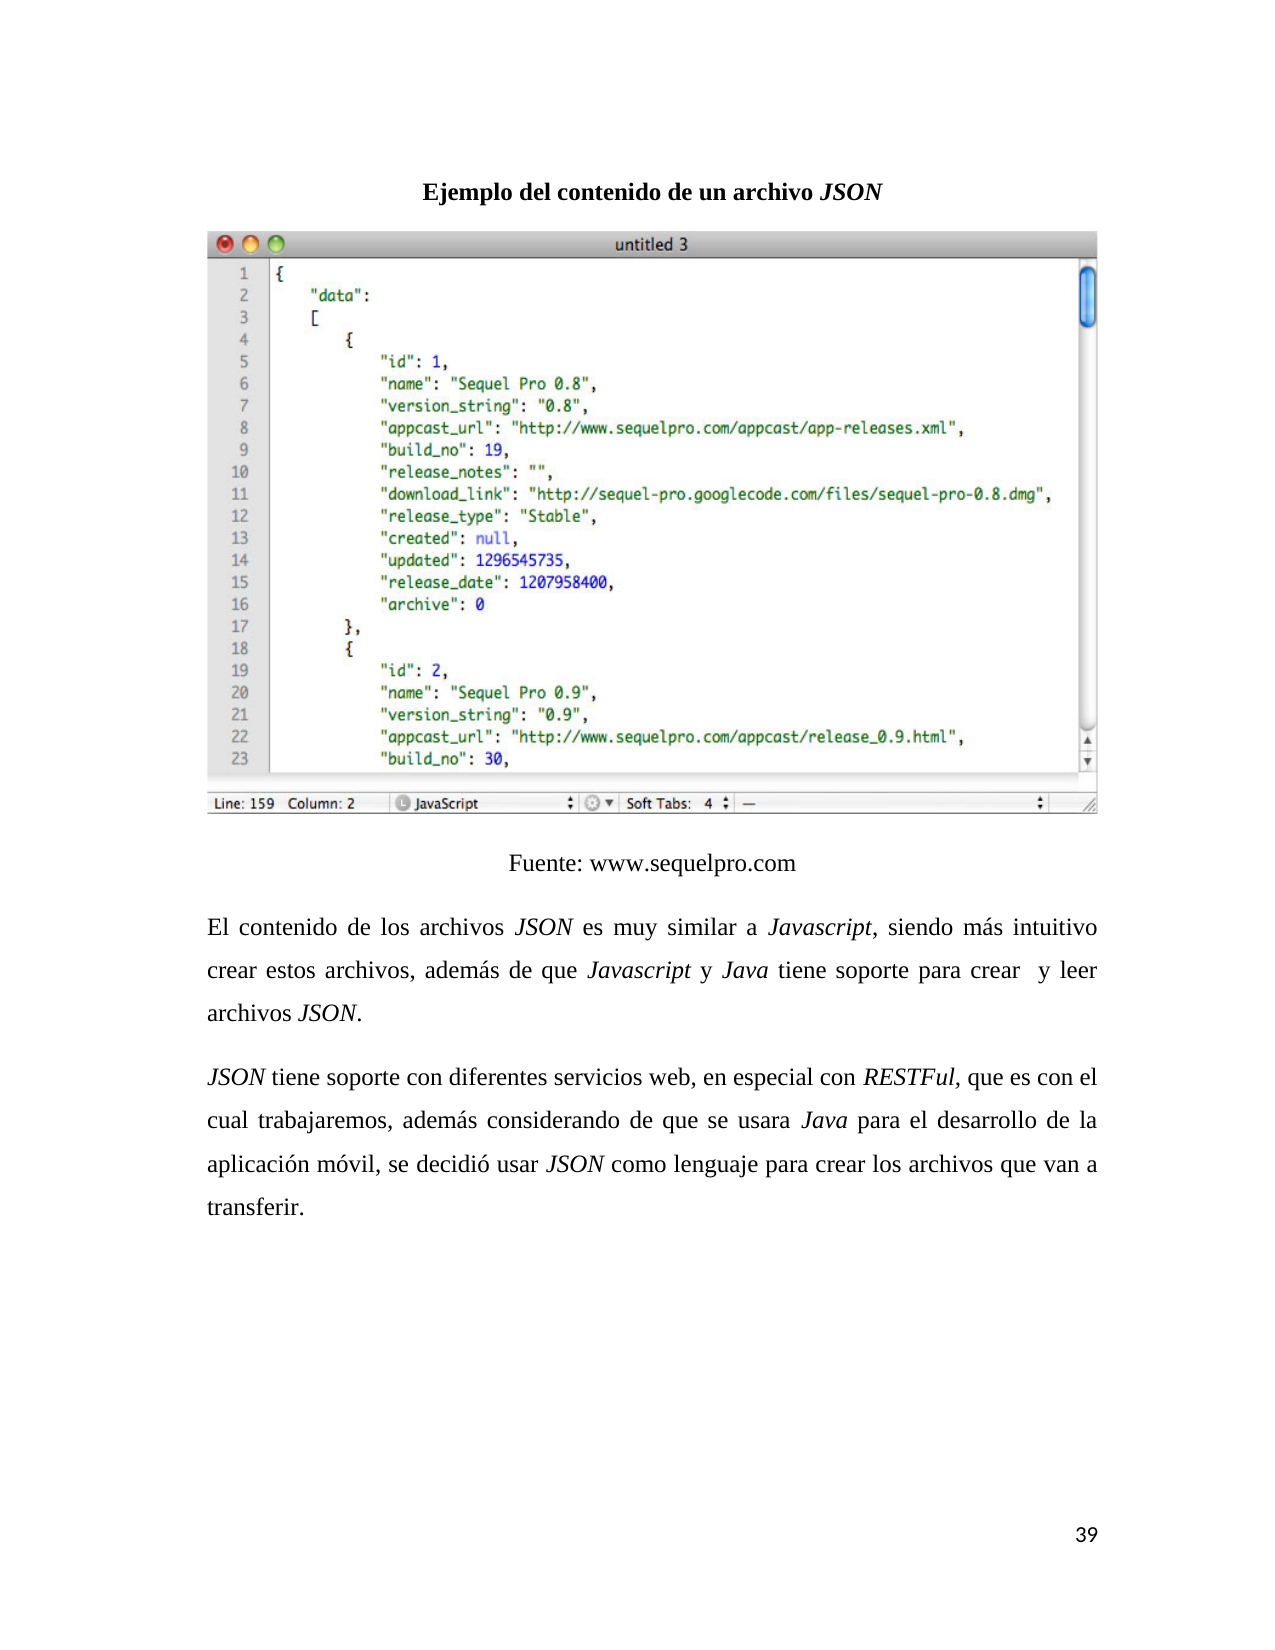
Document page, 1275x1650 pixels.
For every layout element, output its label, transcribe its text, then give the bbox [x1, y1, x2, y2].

text JSON tiene soporte con diferentes servicios web, en especial con RESTFul, que es con el cual trabajaremos, además considerando de que se usara Java para el desarrollo de la aplicación móvil, se decidió usar JSON como lenguaje para crear los archivos que van a transferir. [207, 1062, 1098, 1221]
text El contenido de los archivos JSON es muy similar a Javascript, siendo más intuitivo crear estos archivos, además de que Javascript y Java tiene soporte para crear y leer archivos JSON. [207, 912, 1098, 1027]
picture [207, 231, 1098, 814]
text Ejemplo del contenido de un archivo JSON [207, 177, 1098, 206]
text Fuente: www.sequelpro.com [207, 848, 1098, 877]
